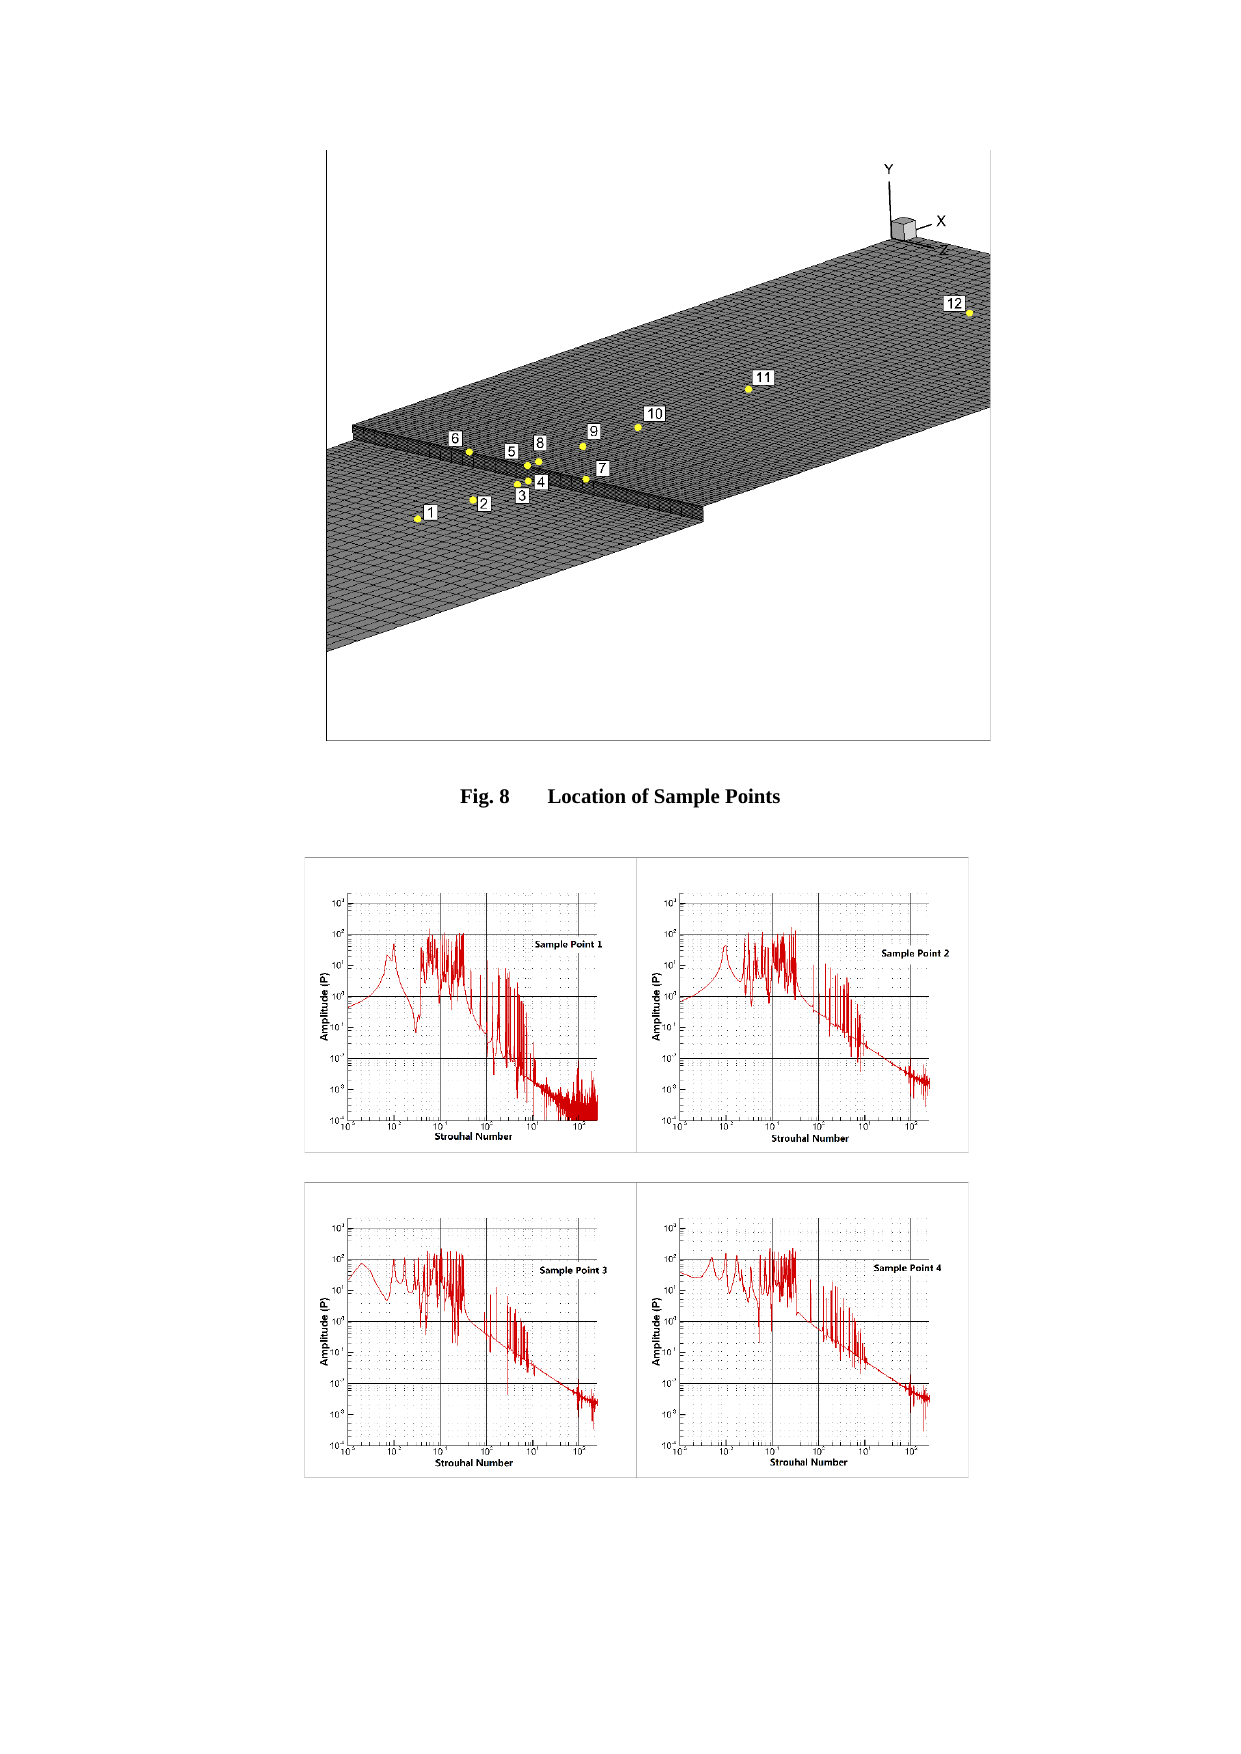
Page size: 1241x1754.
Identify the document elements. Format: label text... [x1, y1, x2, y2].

picture [326, 150, 991, 741]
picture [304, 857, 969, 1153]
picture [304, 1182, 969, 1478]
text Fig. Location of Sample Points [187, 780, 1053, 812]
